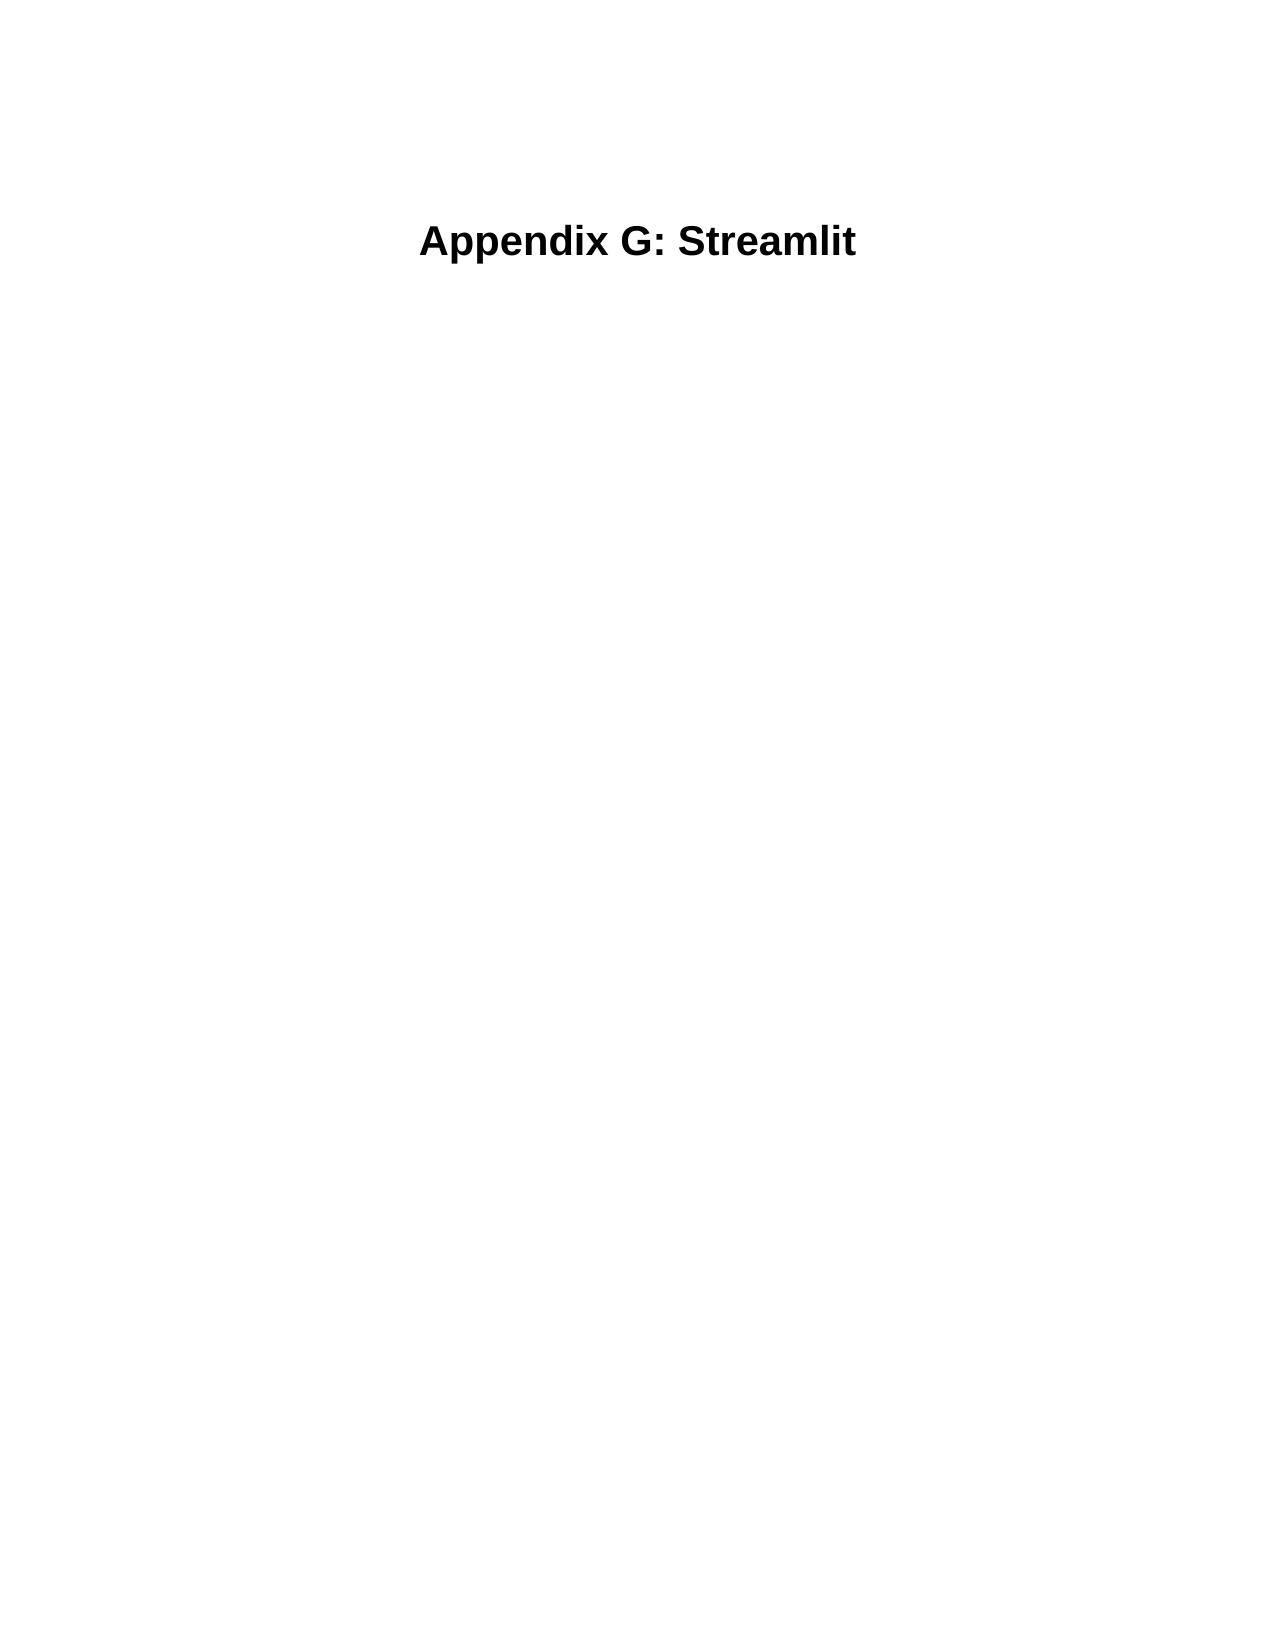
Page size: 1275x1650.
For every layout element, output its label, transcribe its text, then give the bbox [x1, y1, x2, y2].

subtitle Appendix G: Streamlit [148, 216, 1127, 264]
